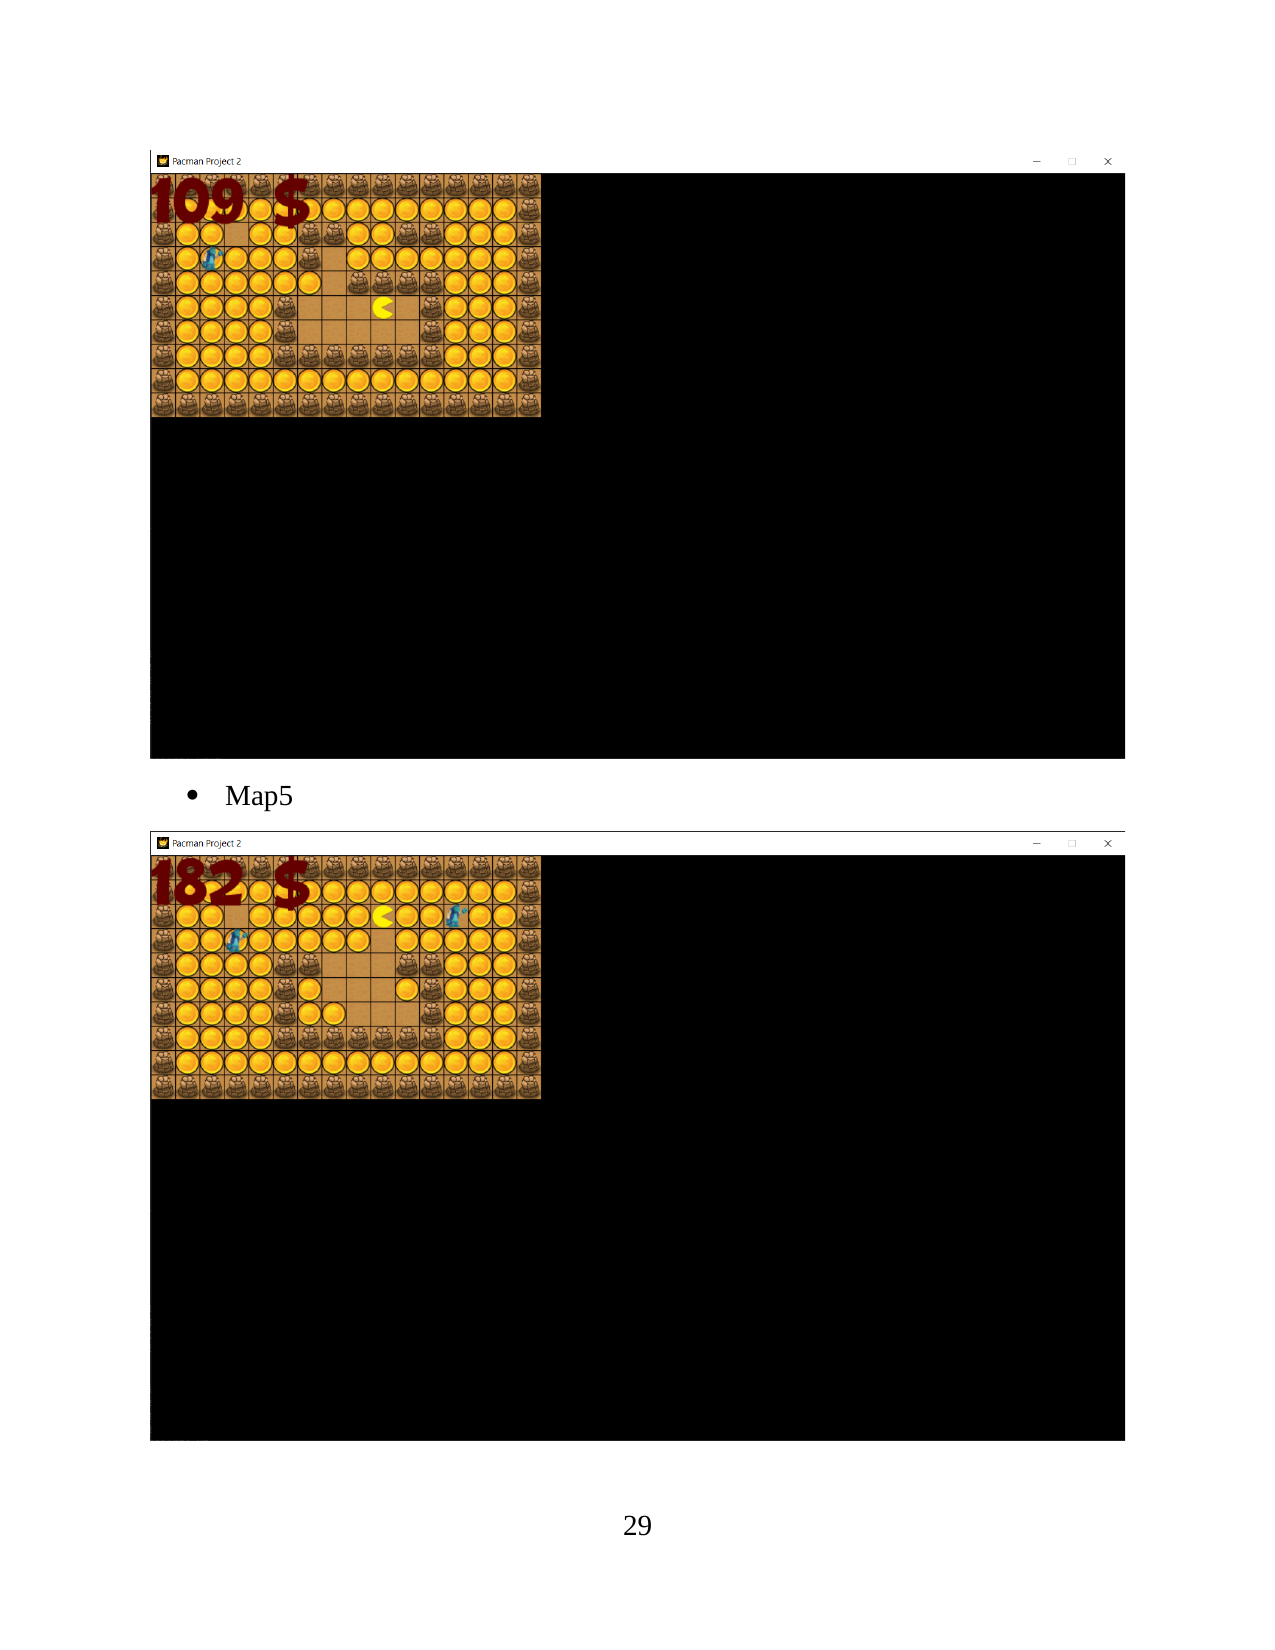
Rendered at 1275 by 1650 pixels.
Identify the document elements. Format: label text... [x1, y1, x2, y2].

picture [150, 150, 1125, 759]
list Map5 [187, 778, 1125, 812]
picture [150, 831, 1125, 1441]
